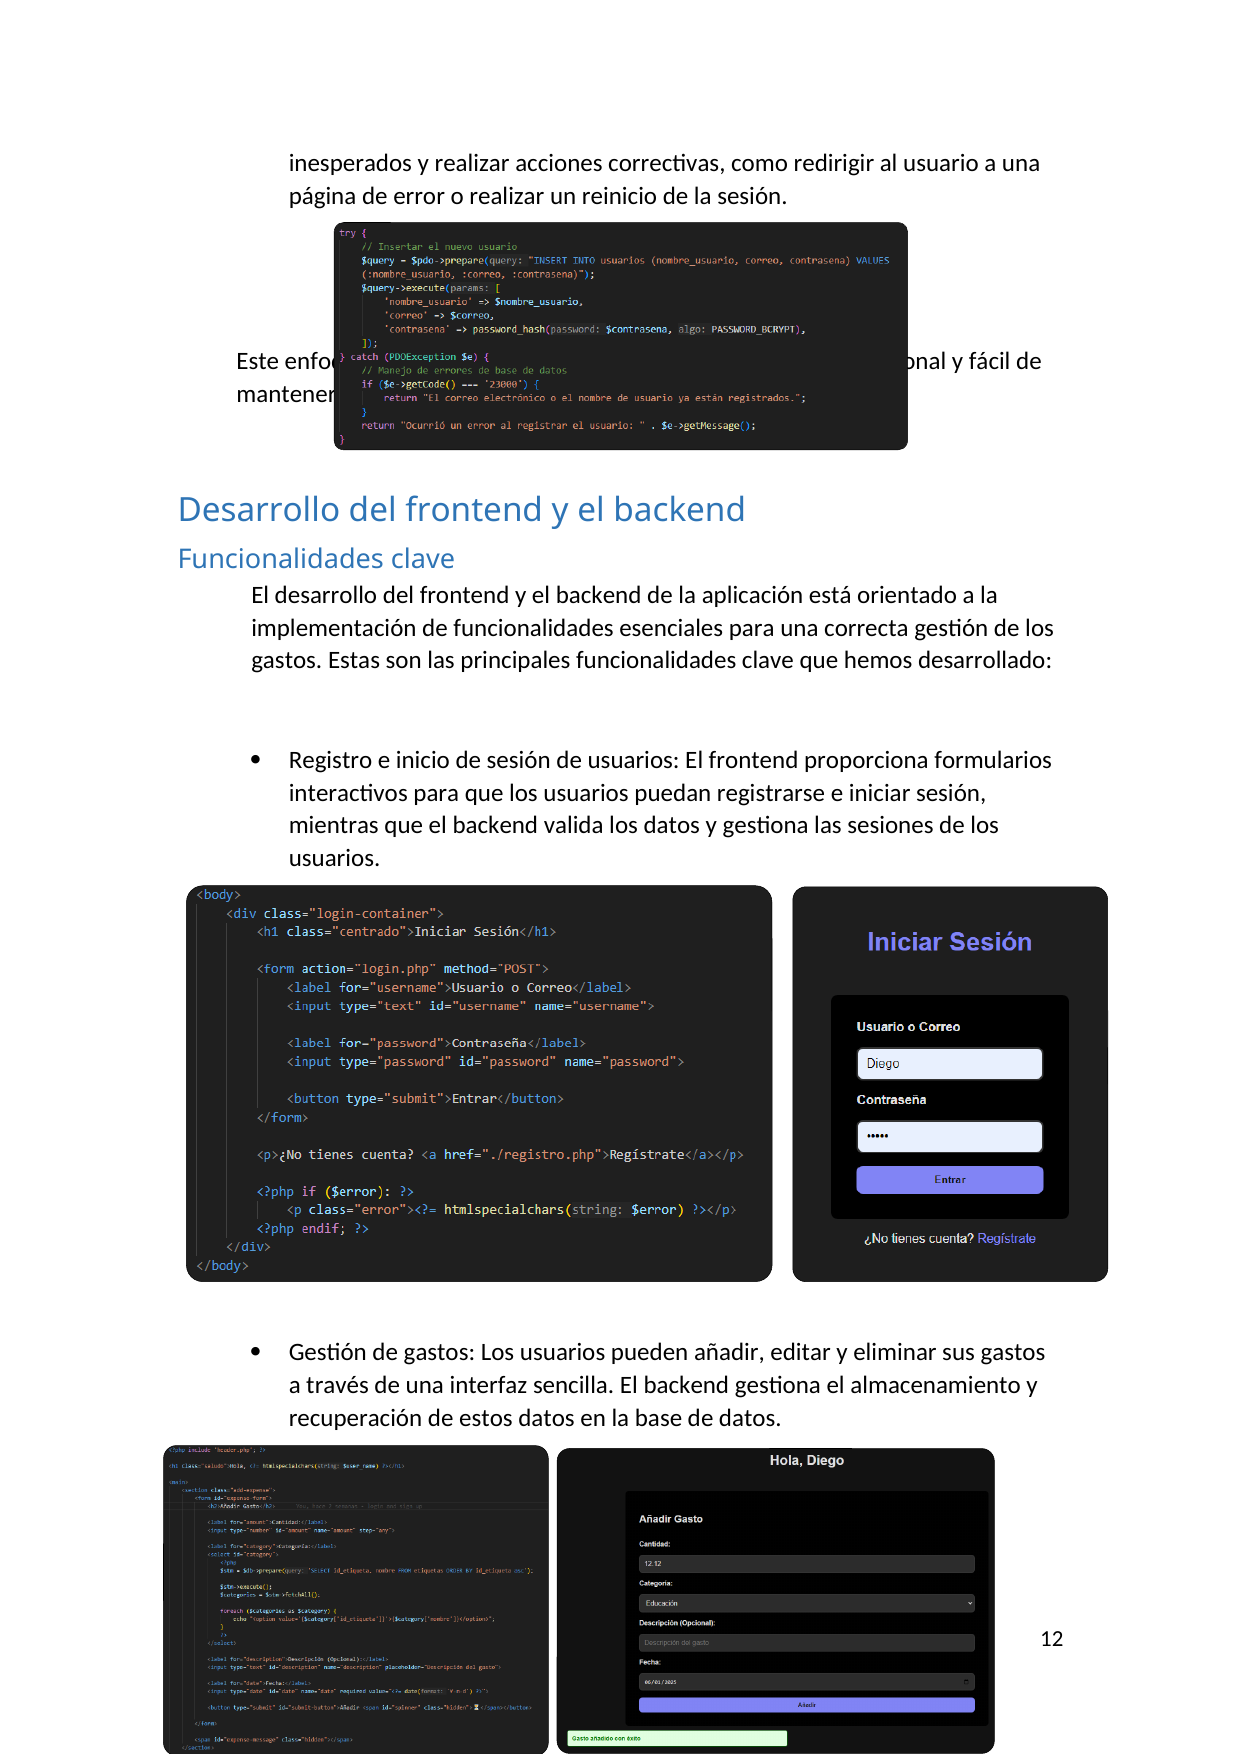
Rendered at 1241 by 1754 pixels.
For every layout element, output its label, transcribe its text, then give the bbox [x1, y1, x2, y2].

subtitle Funcionalidades clave [177, 539, 1063, 576]
picture [187, 886, 771, 1281]
list Gestión de gastos: Los usuarios pueden añadir, editar y eliminar sus gastos a través de una interfaz sencilla. El backend gestiona el almacenamiento y recuperación de estos datos en la base de datos. [251, 1336, 1063, 1433]
picture [794, 888, 1107, 1281]
picture [335, 223, 907, 449]
text Este enfoque integral garantiza que la aplicación sea segura, funcional y fácil de mantener a largo plazo. [908, 346, 1063, 409]
picture [164, 1446, 548, 1754]
list Registro e inicio de sesión de usuarios: El frontend proporciona formularios interactivos para que los usuarios puedan registrarse e iniciar sesión, mientras que el backend valida los datos y gestiona las sesiones de los usuarios. [251, 744, 1063, 873]
text El desarrollo del frontend y el backend de la aplicación está orientado a la implementación de funcionalidades esenciales para una correcta gestión de los gastos. Estas son las principales funcionalidades clave que hemos desarrollado: [251, 579, 1063, 675]
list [251, 148, 1063, 211]
picture [558, 1449, 994, 1753]
subtitle Desarrollo del frontend y el backend [177, 486, 1063, 531]
